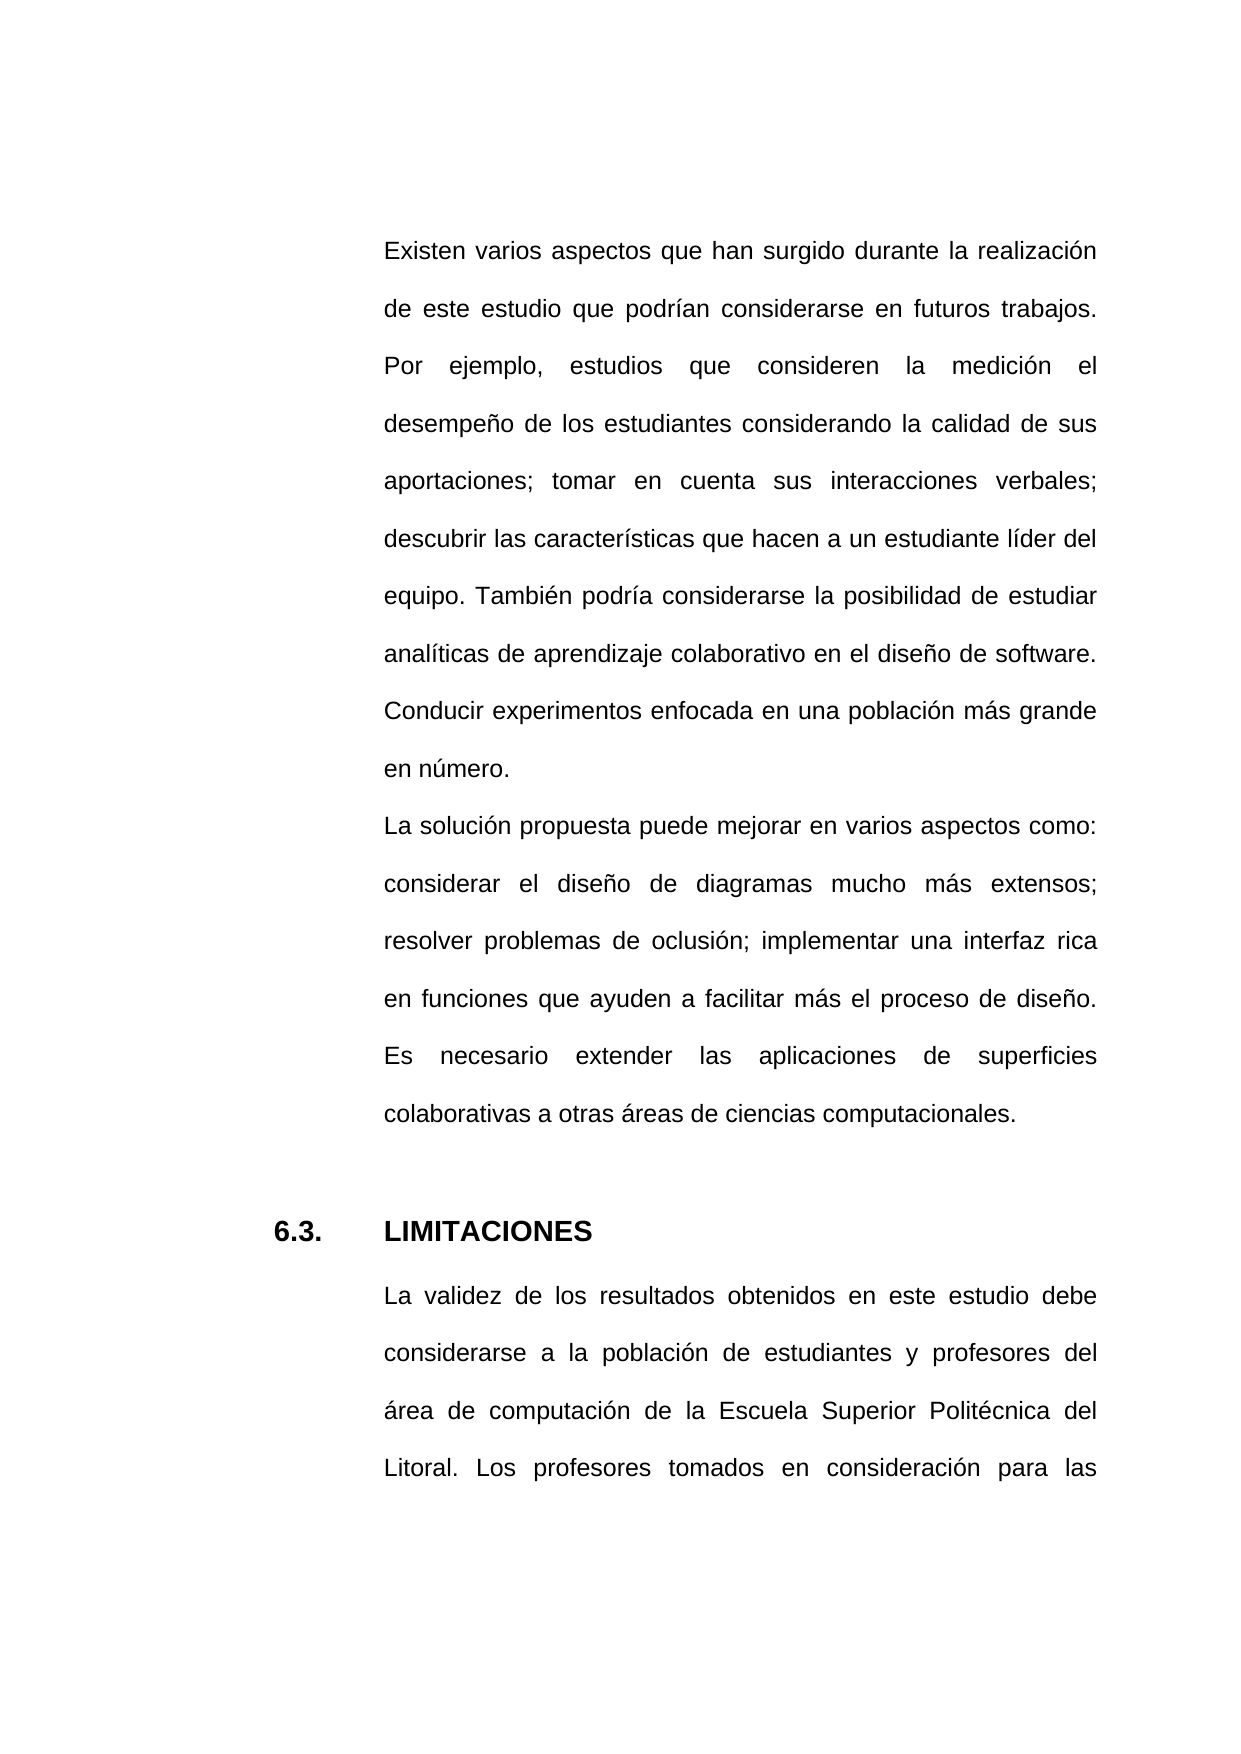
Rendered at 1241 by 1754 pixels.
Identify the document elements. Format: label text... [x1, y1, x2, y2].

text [384, 1281, 1098, 1482]
text Existen varios aspectos que han surgido durante la realización de este estudio que podrían considerarse en futuros trabajos. Por ejemplo, estudios que consideren la medición el desempeño de los estudiantes considerando la calidad de sus aportaciones; tomar en cuenta sus interacciones verbales; descubrir las características que hacen a un estudiante líder del equipo. También podría considerarse la posibilidad de estudiar analíticas de aprendizaje colaborativo en el diseño de software. Conducir experimentos enfocada en una población más grande en número. [384, 236, 1098, 782]
text La solución propuesta puede mejorar en varios aspectos como: considerar el diseño de diagramas mucho más extensos; resolver problemas de oclusión; implementar una interfaz rica en funciones que ayuden a facilitar más el proceso de diseño. Es necesario extender las aplicaciones de superficies colaborativas a otras áreas de ciencias computacionales. [384, 811, 1098, 1127]
text LIMITACIONES [274, 1214, 1098, 1247]
